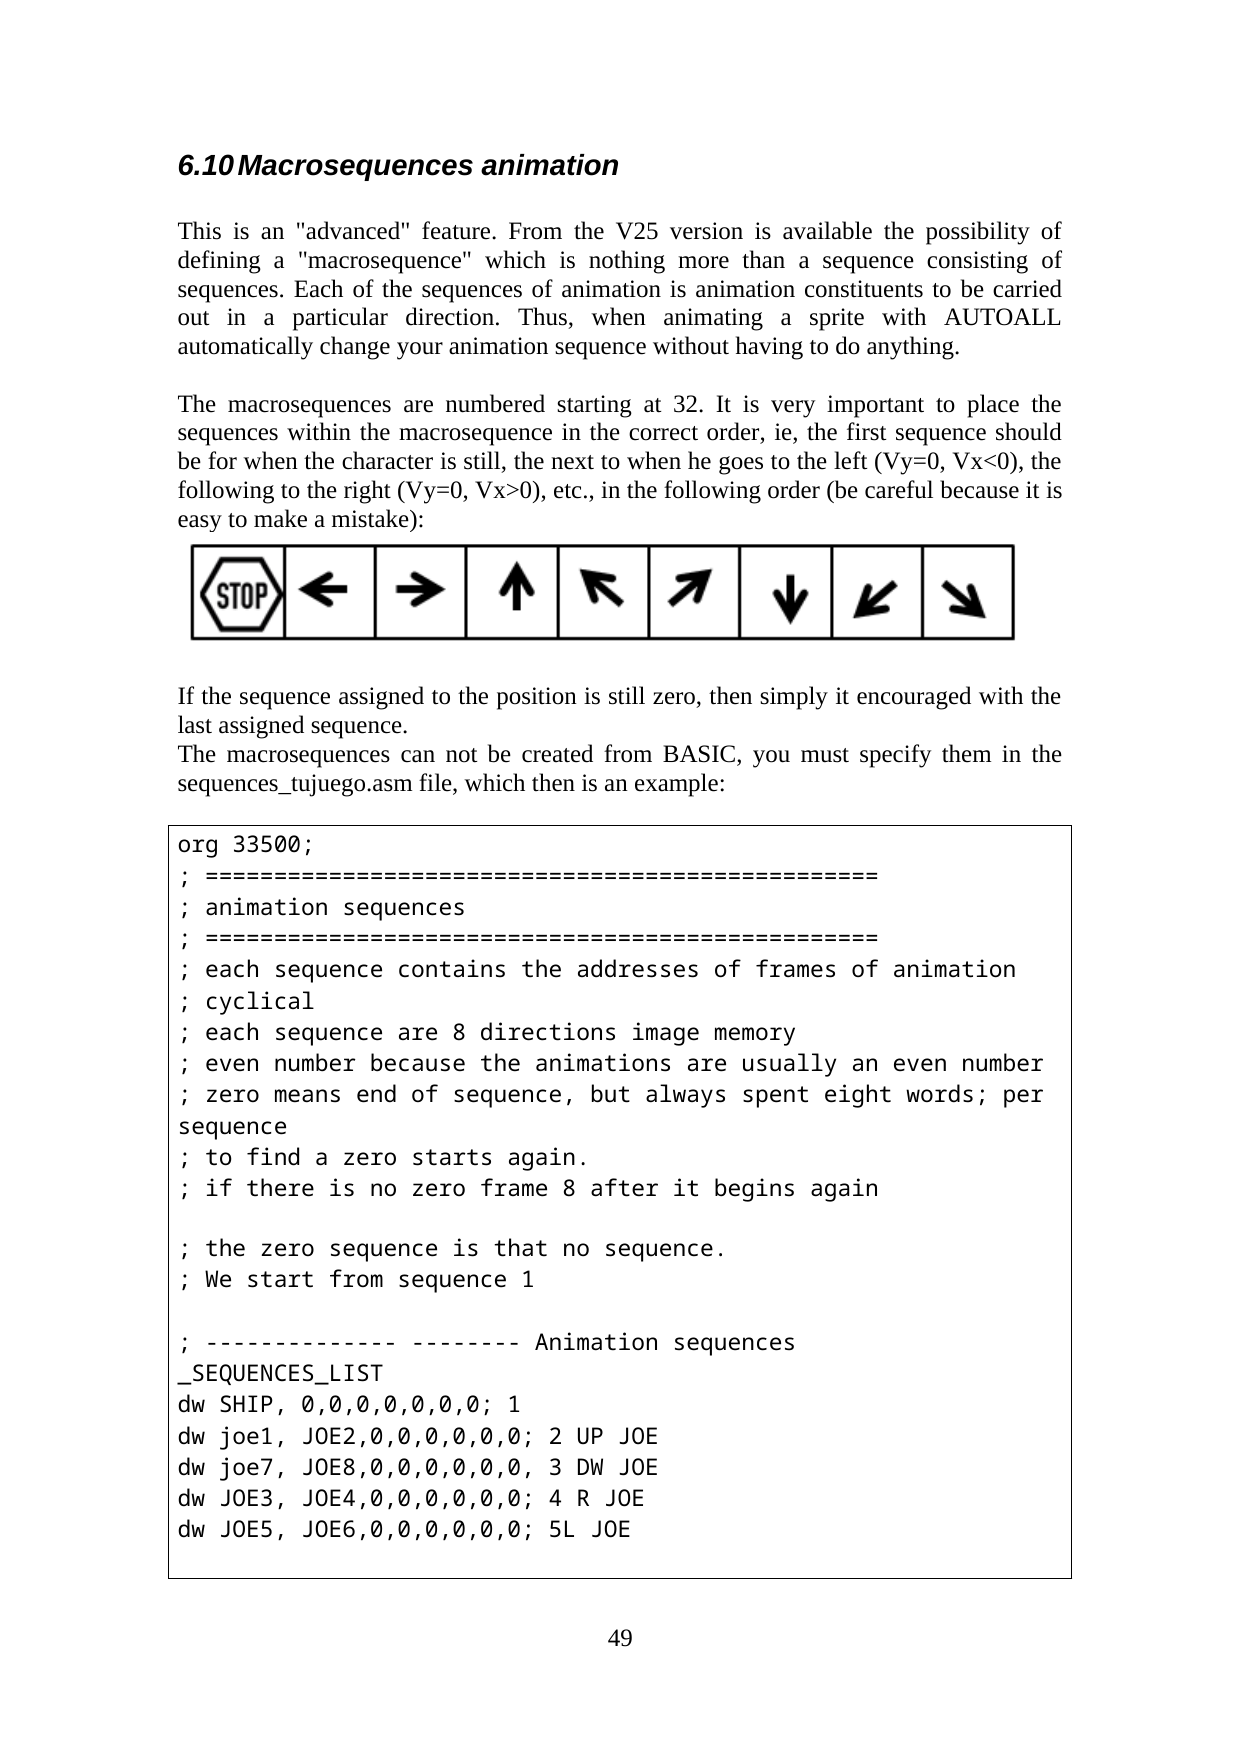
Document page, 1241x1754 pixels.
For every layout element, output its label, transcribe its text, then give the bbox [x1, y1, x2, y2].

text ; ================================================= [177, 922, 1063, 953]
text ; to find a zero starts again. [177, 1141, 1063, 1172]
text dw joe1, JOE2,0,0,0,0,0,0; 2 UP JOE [177, 1419, 1063, 1451]
text dw joe7, JOE8,0,0,0,0,0,0, 3 DW JOE [177, 1451, 1063, 1482]
text ; animation sequences [177, 891, 1063, 922]
text org 33500; [169, 826, 1071, 859]
subtitle Macrosequences animation [177, 148, 1063, 181]
text If the sequence assigned to the position is still zero, then simply it encouraged with the last assigned sequence. [177, 681, 1063, 739]
text dw JOE5, JOE6,0,0,0,0,0,0; 5L JOE [177, 1513, 1063, 1544]
text ; We start from sequence 1 [177, 1263, 1063, 1294]
text ; each sequence contains the addresses of frames of animation [177, 953, 1063, 984]
text dw SHIP, 0,0,0,0,0,0,0; 1 [177, 1388, 1063, 1419]
text _SEQUENCES_LIST [177, 1357, 1063, 1388]
text ; even number because the animations are usually an even number [177, 1047, 1063, 1078]
text ; ================================================= [177, 859, 1063, 891]
text The macrosequences can not be created from BASIC, you must specify them in the sequences_tujuego.asm file, which then is an example: [177, 739, 1063, 796]
text The macrosequences are numbered starting at 32. It is very important to place the sequences within the macrosequence in the correct order, ie, the first sequence should be for when the character is still, the next to when he goes to the left (Vy=0, Vx<0), the following to the right (Vy=0, Vx>0), etc., in the following order (be careful because it is easy to make a mistake): [177, 389, 1063, 532]
text ; if there is no zero frame 8 after it begins again [177, 1172, 1063, 1203]
text ; -------------- -------- Animation sequences [177, 1326, 1063, 1357]
text dw JOE3, JOE4,0,0,0,0,0,0; 4 R JOE [177, 1482, 1063, 1513]
picture [177, 532, 1026, 653]
text ; the zero sequence is that no sequence. [177, 1232, 1063, 1263]
text ; each sequence are 8 directions image memory [177, 1016, 1063, 1047]
text ; cyclical [177, 984, 1063, 1016]
text ; zero means end of sequence, but always spent eight words; per sequence [177, 1078, 1063, 1141]
text This is an "advanced" feature. From the V25 version is available the possibility of defining a "macrosequence" which is nothing more than a sequence consisting of sequences. Each of the sequences of animation is animation constituents to be carried out in a particular direction. Thus, when animating a sprite with AUTOALL automatically change your animation sequence without having to do anything. [177, 216, 1063, 360]
